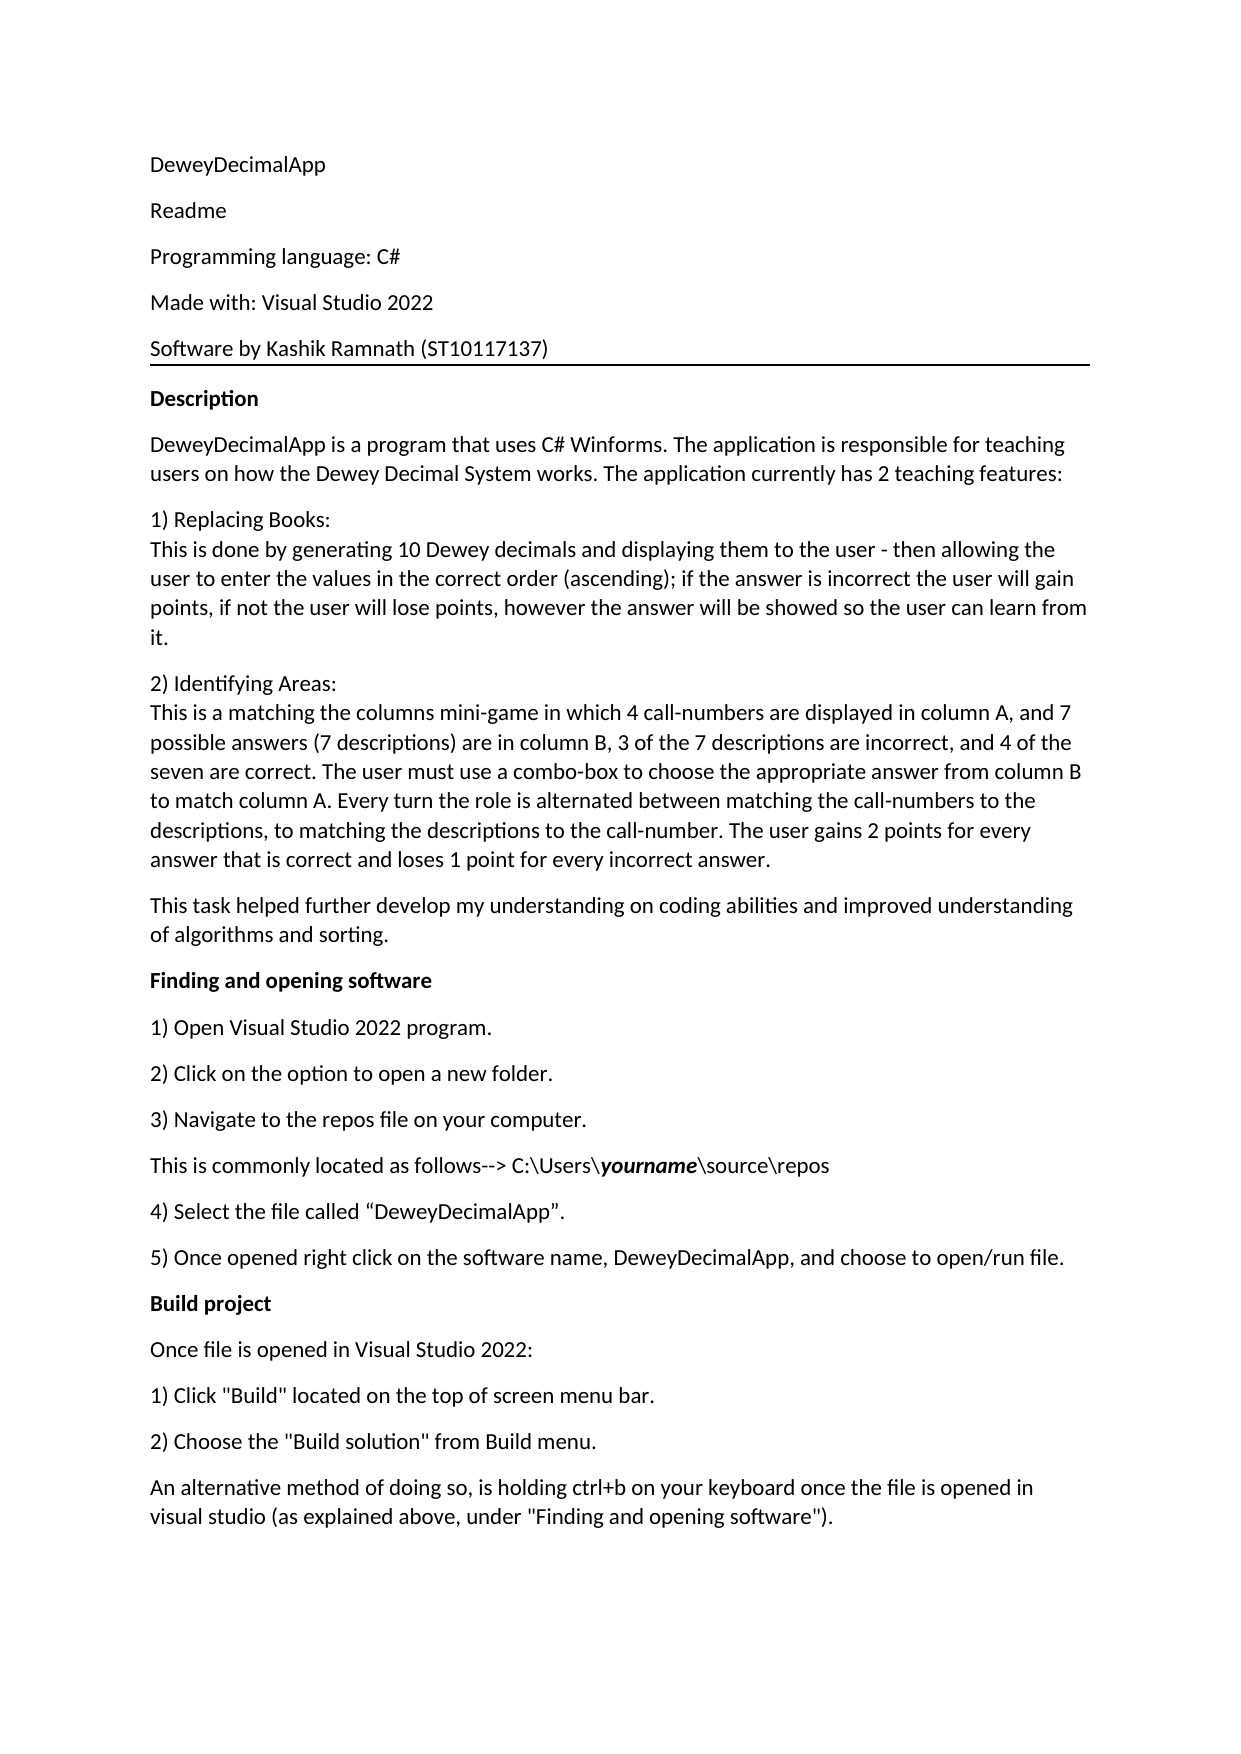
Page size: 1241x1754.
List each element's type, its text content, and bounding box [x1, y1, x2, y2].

text Programming language: C# [150, 242, 1090, 270]
text This task helped further develop my understanding on coding abilities and improved understanding of algorithms and sorting. [150, 891, 1090, 948]
text 5) Once opened right click on the software name, DeweyDecimalApp, and choose to open/run file. [150, 1243, 1090, 1271]
text An alternative method of doing so, is holding ctrl+b on your keyboard once the file is opened in visual studio (as explained above, under "Finding and opening software"). [150, 1473, 1090, 1530]
text 1) Open Visual Studio 2022 program. [150, 1013, 1090, 1041]
text Finding and opening software [150, 967, 1090, 994]
text 1) Click "Build" located on the top of screen menu bar. [150, 1381, 1090, 1409]
text 2) Click on the option to open a new folder. [150, 1059, 1090, 1087]
text Description [150, 384, 1090, 412]
text Once file is opened in Visual Studio 2022: [150, 1335, 1090, 1363]
text DeweyDecimalApp [150, 150, 1090, 178]
text 2) Identifying Areas: This is a matching the columns mini-game in which 4 call-numbers are displayed in column A, and 7 possible answers (7 descriptions) are in column B, 3 of the 7 descriptions are incorrect, and 4 of the seven are correct. The user must use a combo-box to choose the appropriate answer from column B to match column A. Every turn the role is alternated between matching the call-numbers to the descriptions, to matching the descriptions to the call-number. The user gains 2 points for every answer that is correct and loses 1 point for every incorrect answer. [150, 669, 1090, 873]
text 4) Select the file called “DeweyDecimalApp”. [150, 1197, 1090, 1225]
text Software by Kashik Ramnath (ST10117137) [150, 334, 1090, 364]
text 1) Replacing Books: This is done by generating 10 Dewey decimals and displaying them to the user - then allowing the user to enter the values in the correct order (ascending); if the answer is incorrect the user will gain points, if not the user will lose points, however the answer will be showed so the user can learn from it. [150, 505, 1090, 651]
text DeweyDecimalApp is a program that uses C# Winforms. The application is responsible for teaching users on how the Dewey Decimal System works. The application currently has 2 teaching features: [150, 430, 1090, 487]
text Build project [150, 1289, 1090, 1317]
text 3) Navigate to the repos file on your computer. [150, 1105, 1090, 1133]
text This is commonly located as follows--> C:\Users\yourname\source\repos [150, 1151, 1090, 1179]
text Readme [150, 196, 1090, 224]
text 2) Choose the "Build solution" from Build menu. [150, 1427, 1090, 1455]
text Made with: Visual Studio 2022 [150, 288, 1090, 316]
